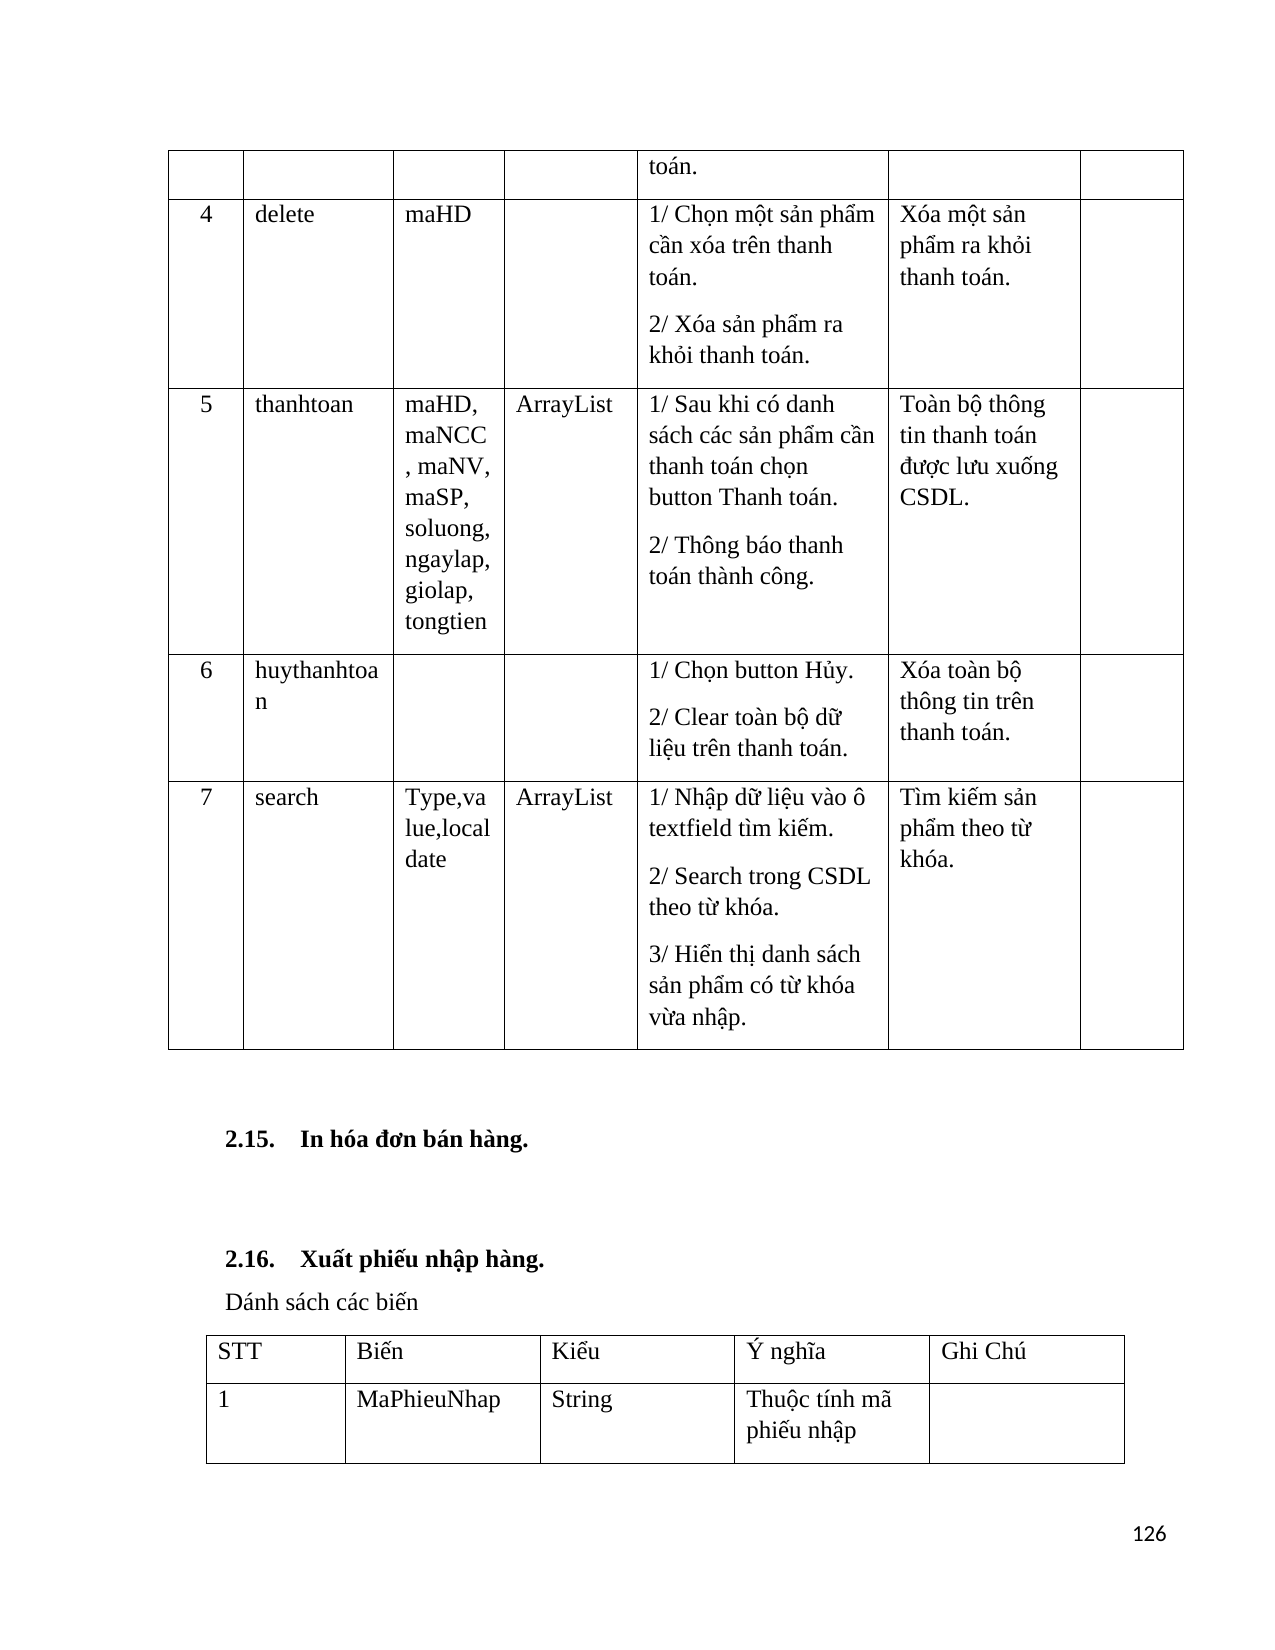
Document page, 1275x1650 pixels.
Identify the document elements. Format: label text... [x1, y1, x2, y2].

list Xuất phiếu nhập hàng. [225, 1244, 1167, 1273]
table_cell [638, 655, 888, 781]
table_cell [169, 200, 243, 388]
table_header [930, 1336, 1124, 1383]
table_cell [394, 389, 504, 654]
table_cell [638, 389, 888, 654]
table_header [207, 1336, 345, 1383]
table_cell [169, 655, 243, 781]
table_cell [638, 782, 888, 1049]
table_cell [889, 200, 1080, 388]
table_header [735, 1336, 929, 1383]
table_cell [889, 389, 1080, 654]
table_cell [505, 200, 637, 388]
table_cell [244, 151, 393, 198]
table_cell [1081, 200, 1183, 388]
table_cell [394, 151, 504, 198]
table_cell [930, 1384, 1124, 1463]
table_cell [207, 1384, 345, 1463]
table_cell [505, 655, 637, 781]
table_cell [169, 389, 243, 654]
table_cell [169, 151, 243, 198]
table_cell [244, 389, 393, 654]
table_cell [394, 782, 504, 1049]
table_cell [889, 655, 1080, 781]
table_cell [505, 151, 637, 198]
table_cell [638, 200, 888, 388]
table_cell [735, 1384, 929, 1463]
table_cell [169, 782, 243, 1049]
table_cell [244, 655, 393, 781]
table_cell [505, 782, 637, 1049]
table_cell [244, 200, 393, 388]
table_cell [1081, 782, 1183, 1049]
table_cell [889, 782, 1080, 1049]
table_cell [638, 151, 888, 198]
list In hóa đơn bán hàng. [225, 1124, 1167, 1153]
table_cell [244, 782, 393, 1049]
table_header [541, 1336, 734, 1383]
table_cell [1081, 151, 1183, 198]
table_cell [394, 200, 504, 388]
list Dánh sách các biến [225, 1287, 1167, 1316]
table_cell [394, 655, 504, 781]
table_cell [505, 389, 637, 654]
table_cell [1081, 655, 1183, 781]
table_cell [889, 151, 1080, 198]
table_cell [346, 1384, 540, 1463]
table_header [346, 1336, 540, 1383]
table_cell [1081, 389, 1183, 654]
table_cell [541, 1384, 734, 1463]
